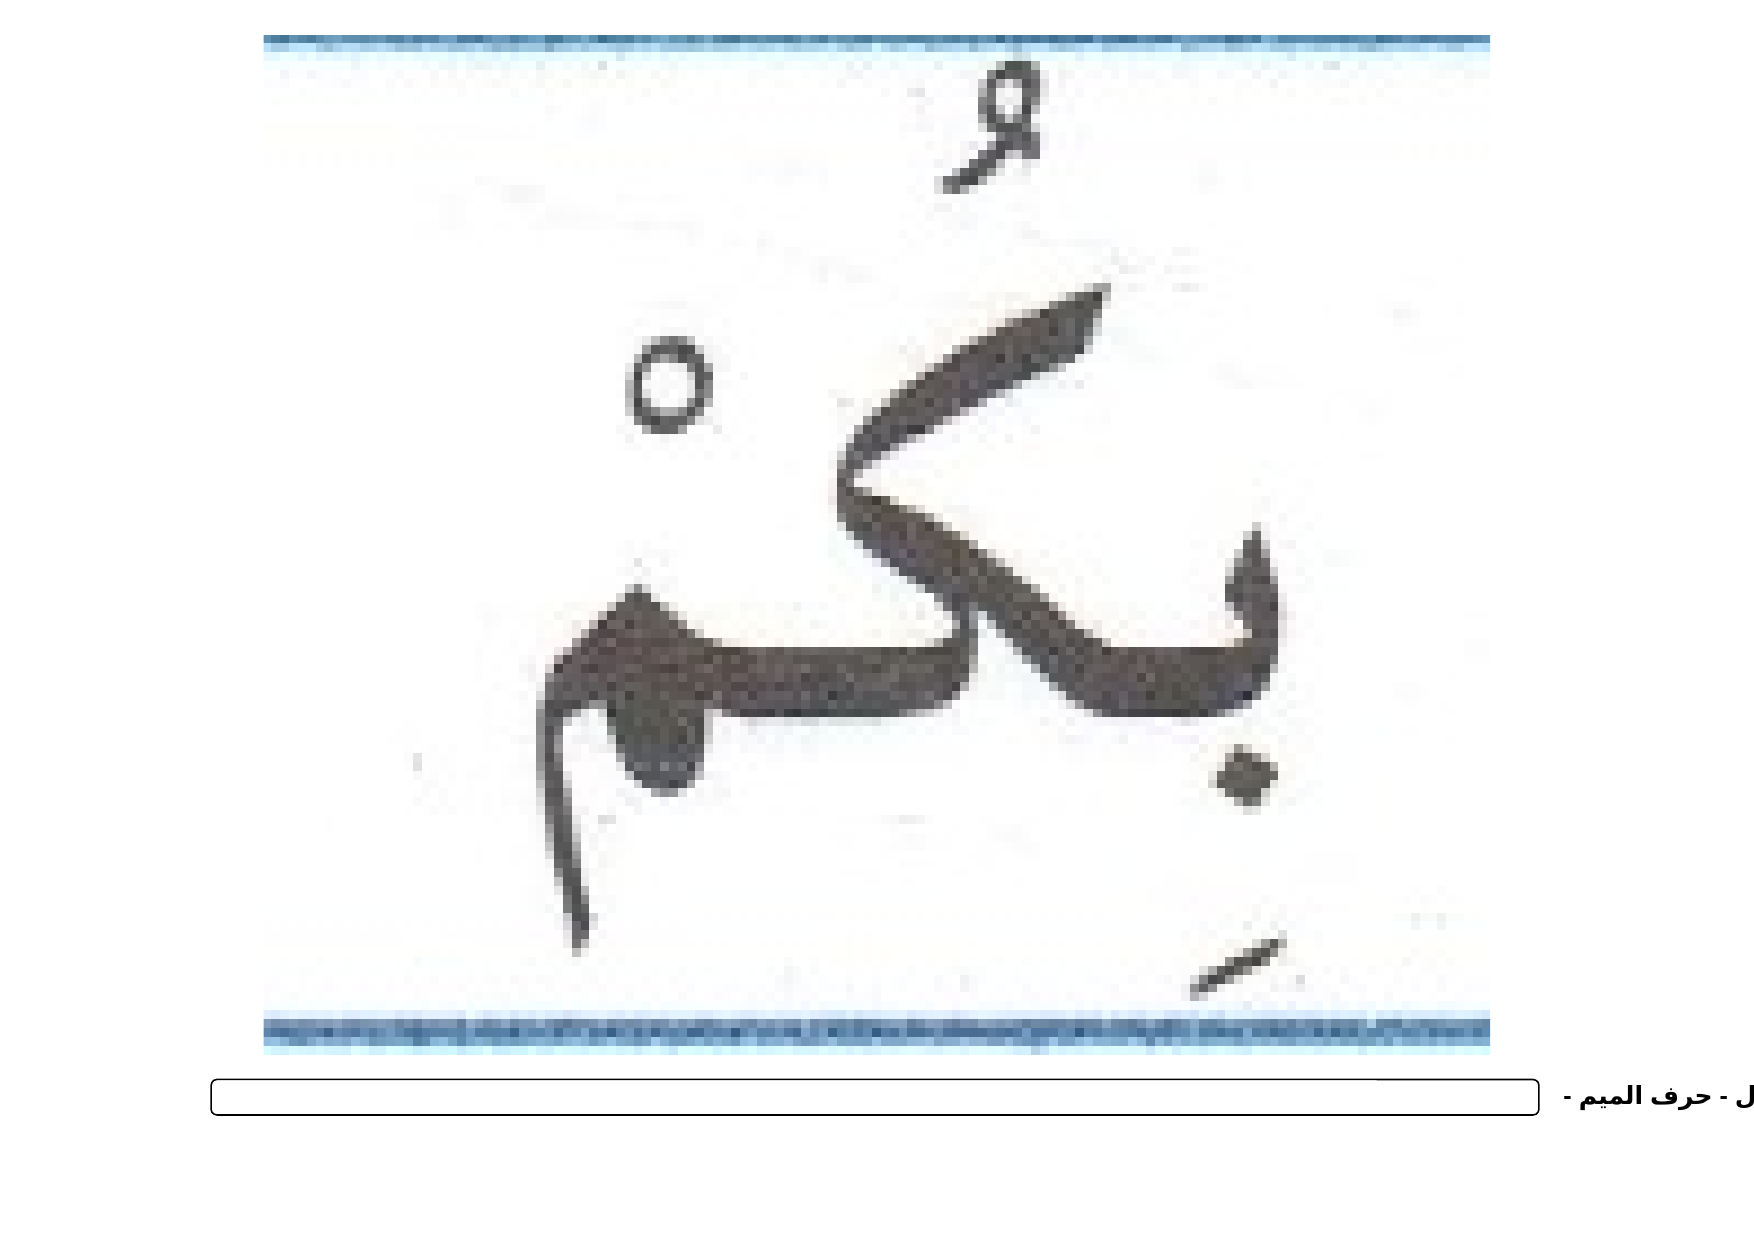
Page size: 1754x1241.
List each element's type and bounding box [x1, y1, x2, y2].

picture [263, 35, 1491, 1055]
